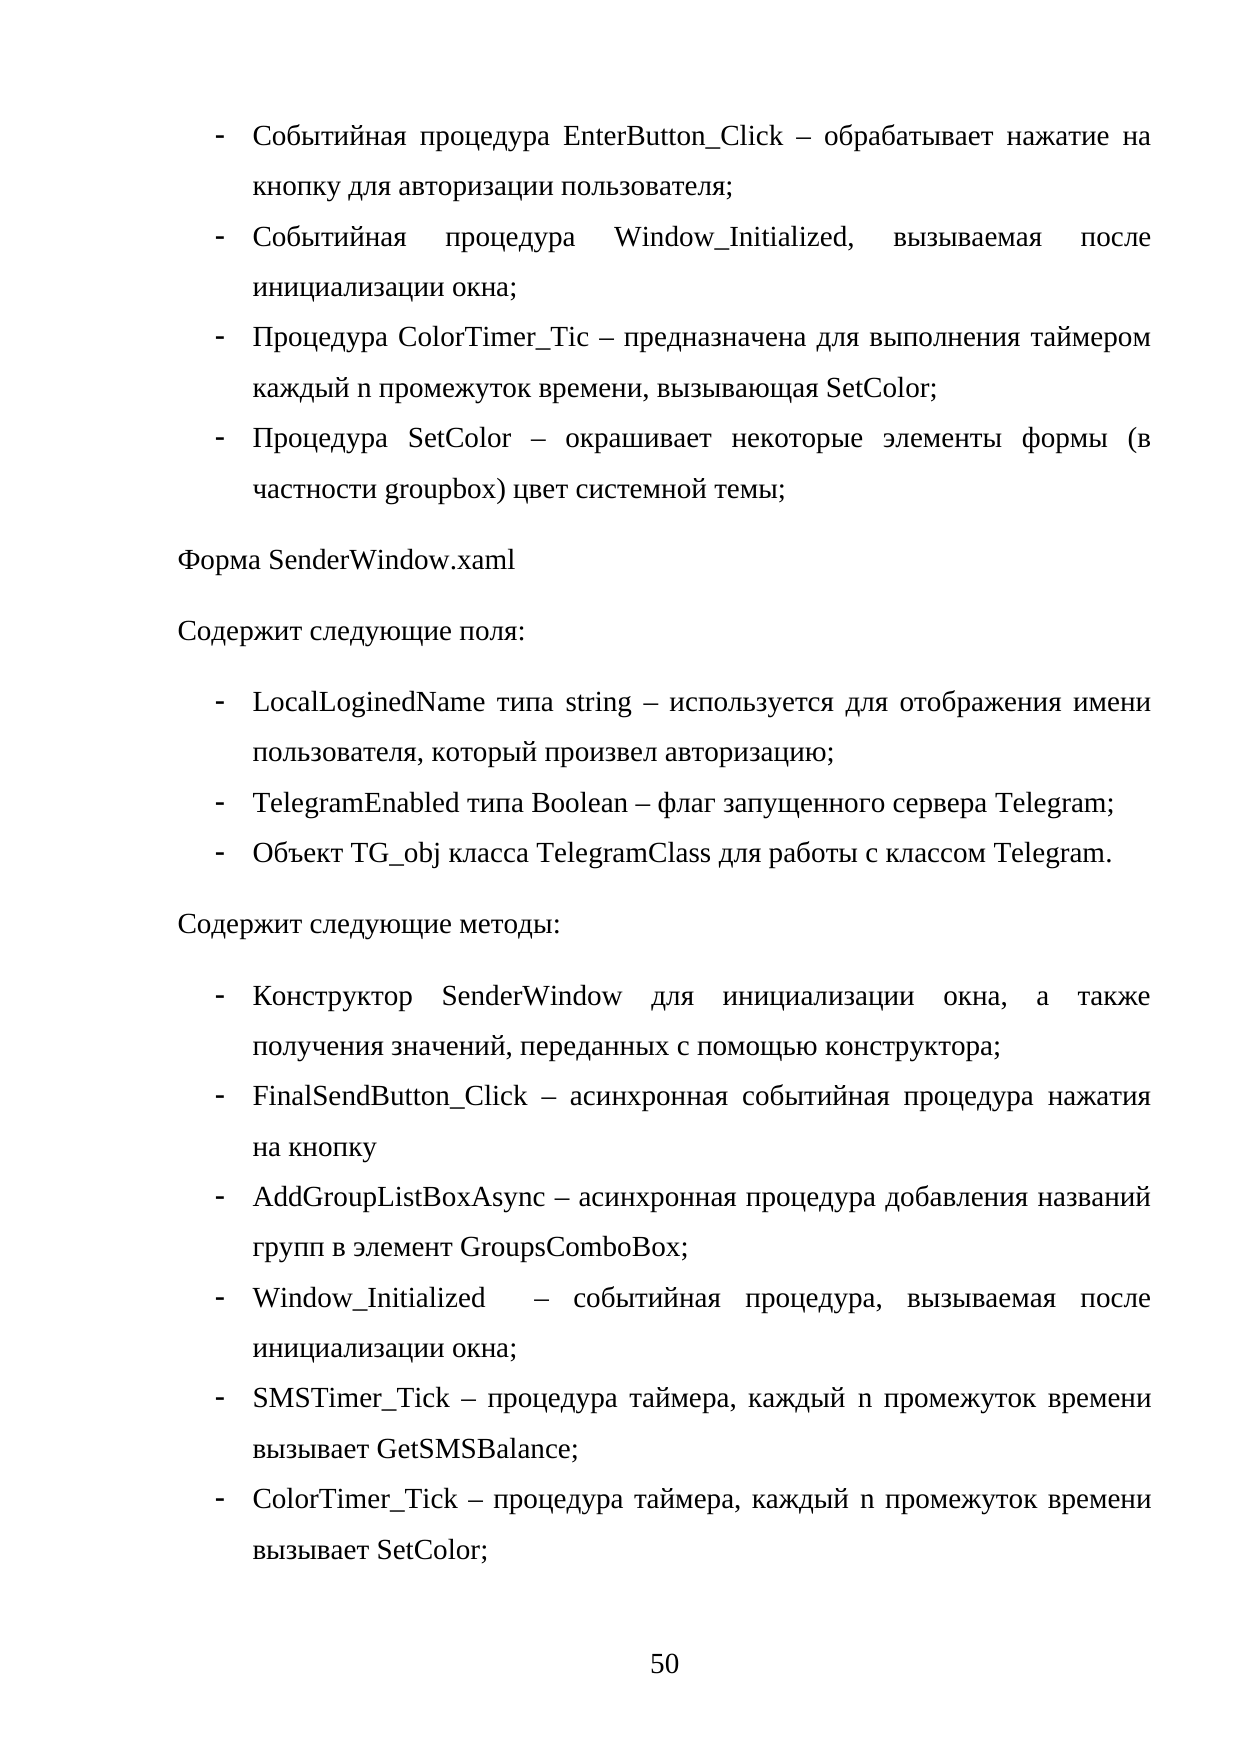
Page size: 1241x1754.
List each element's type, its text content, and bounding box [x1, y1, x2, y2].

list Событийная процедура Window_Initialized, вызываемая после инициализации окна; [215, 219, 1152, 303]
list AddGroupListBoxAsync – асинхронная процедура добавления названий групп в элемент GroupsComboBox; [215, 1179, 1152, 1263]
list Конструктор SenderWindow для инициализации окна, а также получения значений, переданных с помощью конструктора; [215, 978, 1152, 1062]
list Процедура ColorTimer_Tic – предназначена для выполнения таймером каждый n промежуток времени, вызывающая SetColor; [215, 319, 1152, 403]
list TelegramEnabled типа Boolean – флаг запущенного сервера Telegram; [215, 785, 1152, 818]
text Содержит следующие методы: [177, 907, 1152, 940]
list LocalLoginedName типа string – используется для отображения имени пользователя, который произвел авторизацию; [215, 684, 1152, 768]
list ColorTimer_Tick – процедура таймера, каждый n промежуток времени вызывает SetColor; [215, 1481, 1152, 1565]
list FinalSendButton_Click – асинхронная событийная процедура нажатия на кнопку [215, 1078, 1152, 1162]
list Событийная процедура EnterButton_Click – обрабатывает нажатие на кнопку для авторизации пользователя; [215, 118, 1152, 202]
list Процедура SetColor – окрашивает некоторые элементы формы (в частности groupbox) цвет системной темы; [215, 420, 1152, 504]
text Содержит следующие поля: [177, 613, 1152, 647]
list Объект TG_obj класса TelegramClass для работы с классом Telegram. [215, 835, 1152, 869]
text Форма SenderWindow.xaml [177, 542, 1152, 575]
list SMSTimer_Tick – процедура таймера, каждый n промежуток времени вызывает GetSMSBalance; [215, 1381, 1152, 1464]
list Window_Initialized – событийная процедура, вызываемая после инициализации окна; [215, 1280, 1152, 1364]
